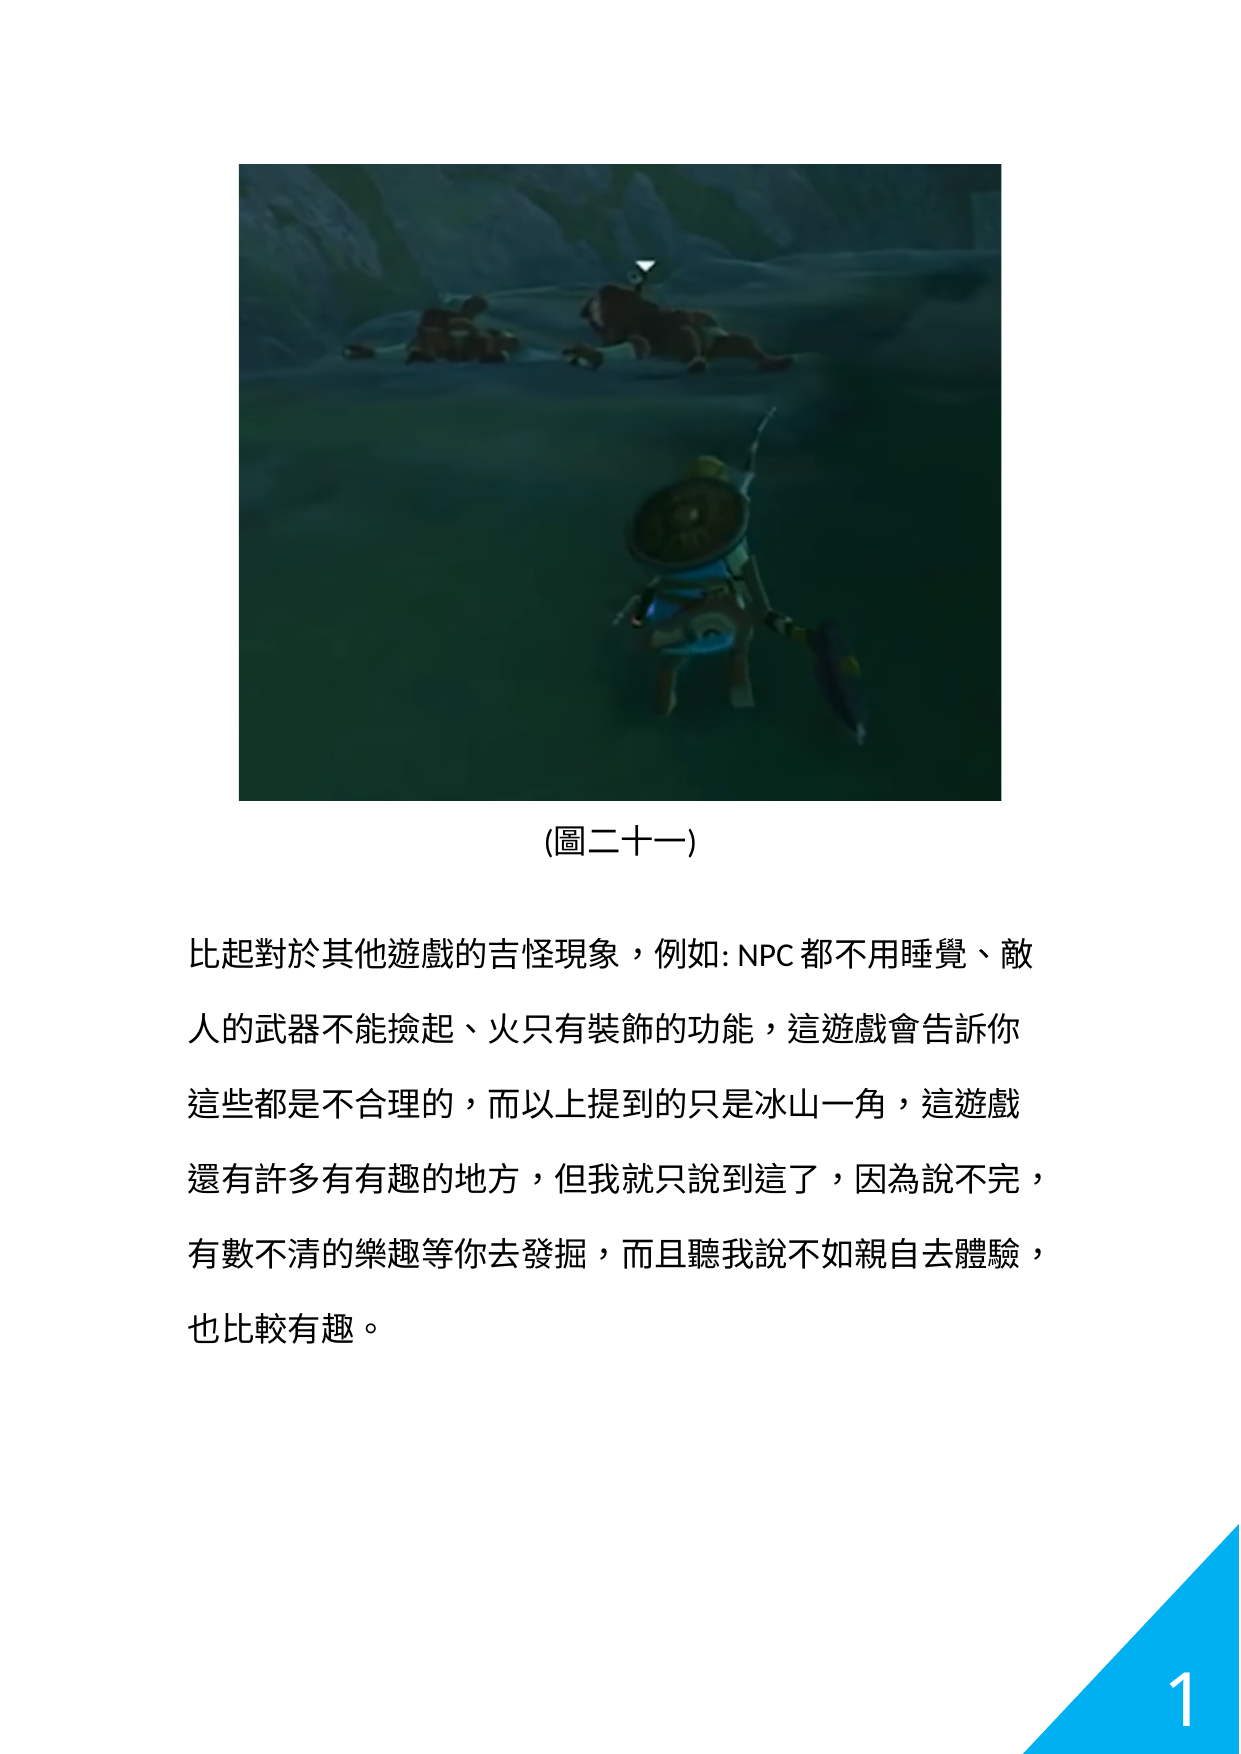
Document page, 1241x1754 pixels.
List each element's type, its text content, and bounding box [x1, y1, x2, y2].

picture [238, 164, 1002, 801]
text 比起對於其他遊戲的吉怪現象，例如: NPC都不用睡覺、敵人的武器不能撿起、火只有裝飾的功能，這遊戲會告訴你這些都是不合理的，而以上提到的只是冰山一角，這遊戲還有許多有有趣的地方，但我就只說到這了，因為說不完，有數不清的樂趣等你去發掘，而且聽我說不如親自去體驗，也比較有趣。 [187, 914, 1053, 1364]
text (圖二十一) [187, 802, 1053, 877]
